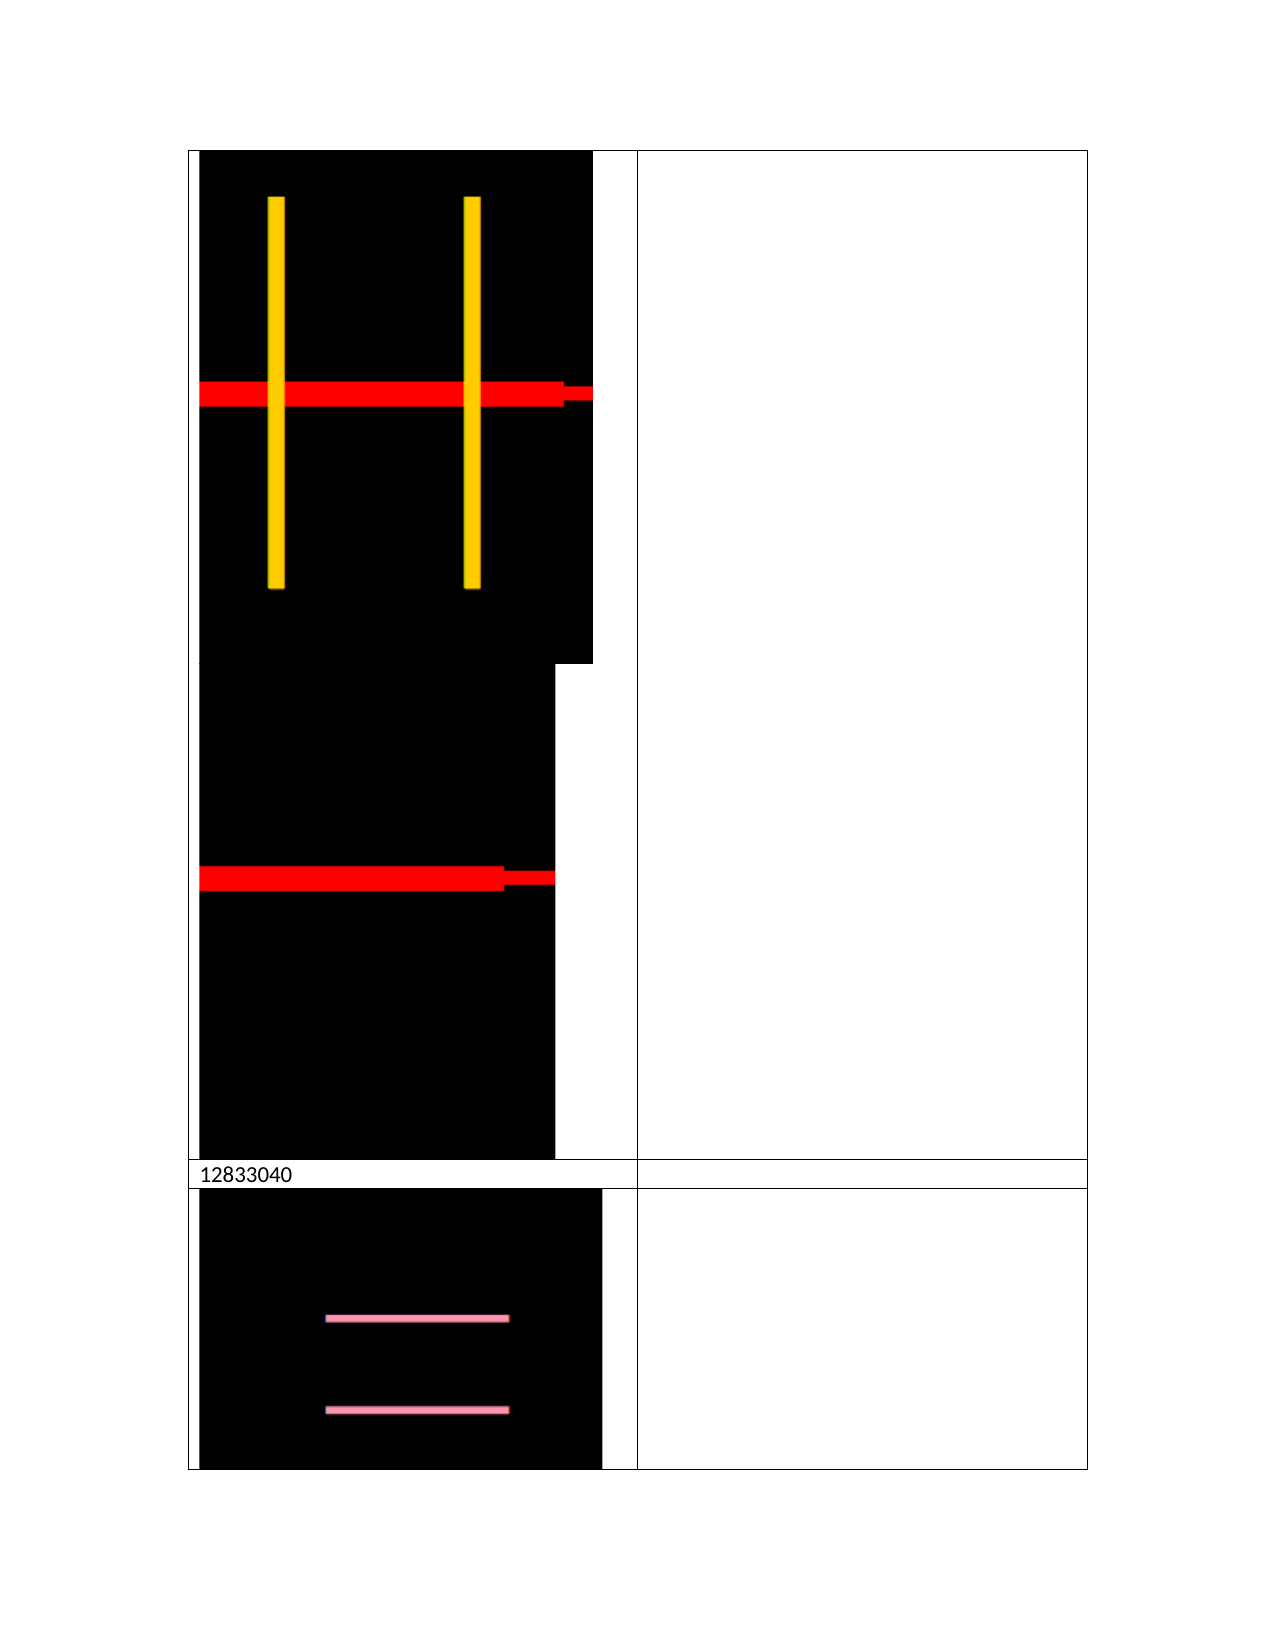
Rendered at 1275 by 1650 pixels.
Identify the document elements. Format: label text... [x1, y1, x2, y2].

table_cell [556, 151, 637, 1159]
table_cell [189, 1189, 199, 1469]
table_cell [638, 1160, 1087, 1188]
table_cell [638, 1189, 1087, 1469]
table_cell [189, 151, 199, 1159]
picture [199, 1189, 603, 1469]
table_cell 12833040 [189, 1160, 637, 1188]
picture [199, 151, 593, 1159]
table_cell [603, 1189, 637, 1469]
table_cell [638, 151, 1087, 1159]
